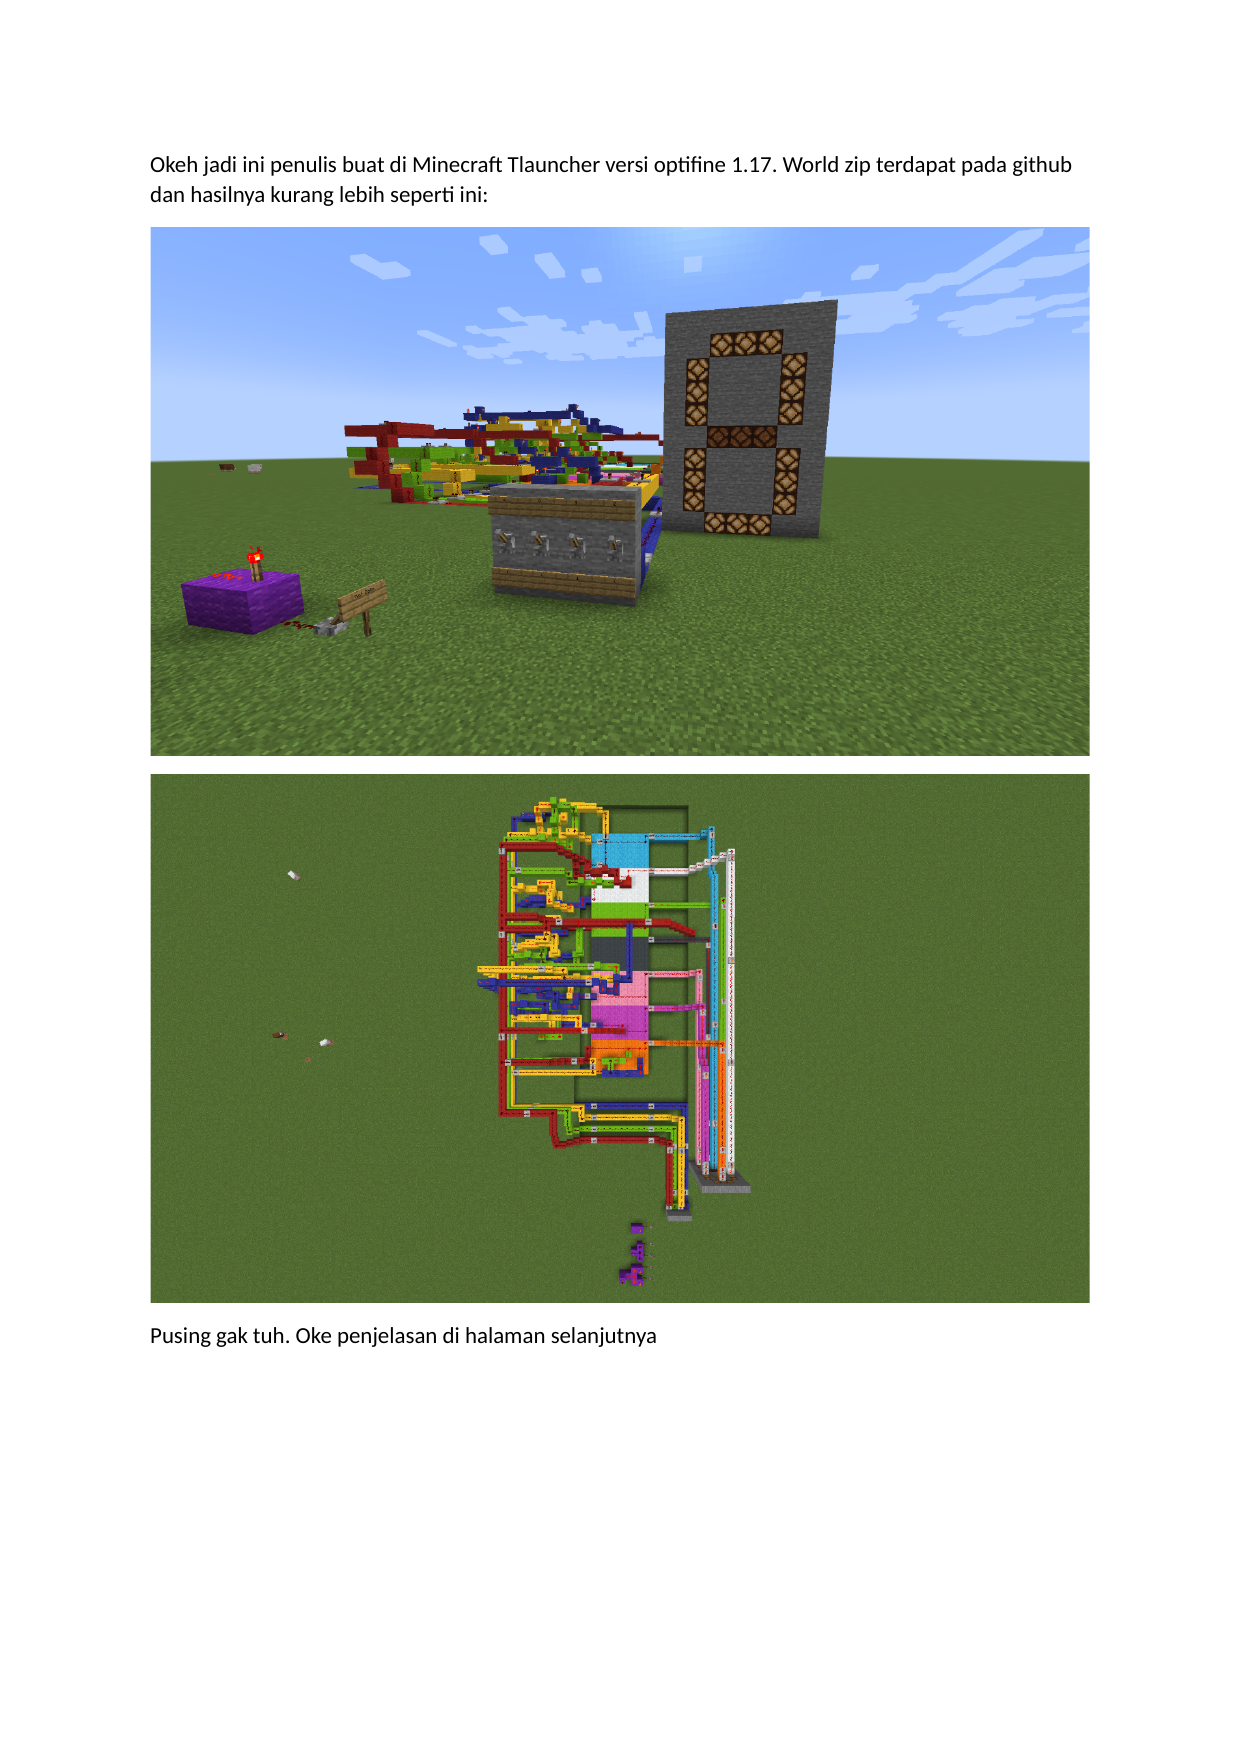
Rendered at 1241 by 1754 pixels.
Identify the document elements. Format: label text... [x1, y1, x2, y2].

text Pusing gak tuh. Oke penjelasan di halaman selanjutnya [150, 1321, 1090, 1349]
picture [150, 774, 1090, 1303]
picture [150, 227, 1090, 756]
text Okeh jadi ini penulis buat di Minecraft Tlauncher versi optifine 1.17. World zip terdapat pada github dan hasilnya kurang lebih seperti ini: [150, 150, 1090, 208]
